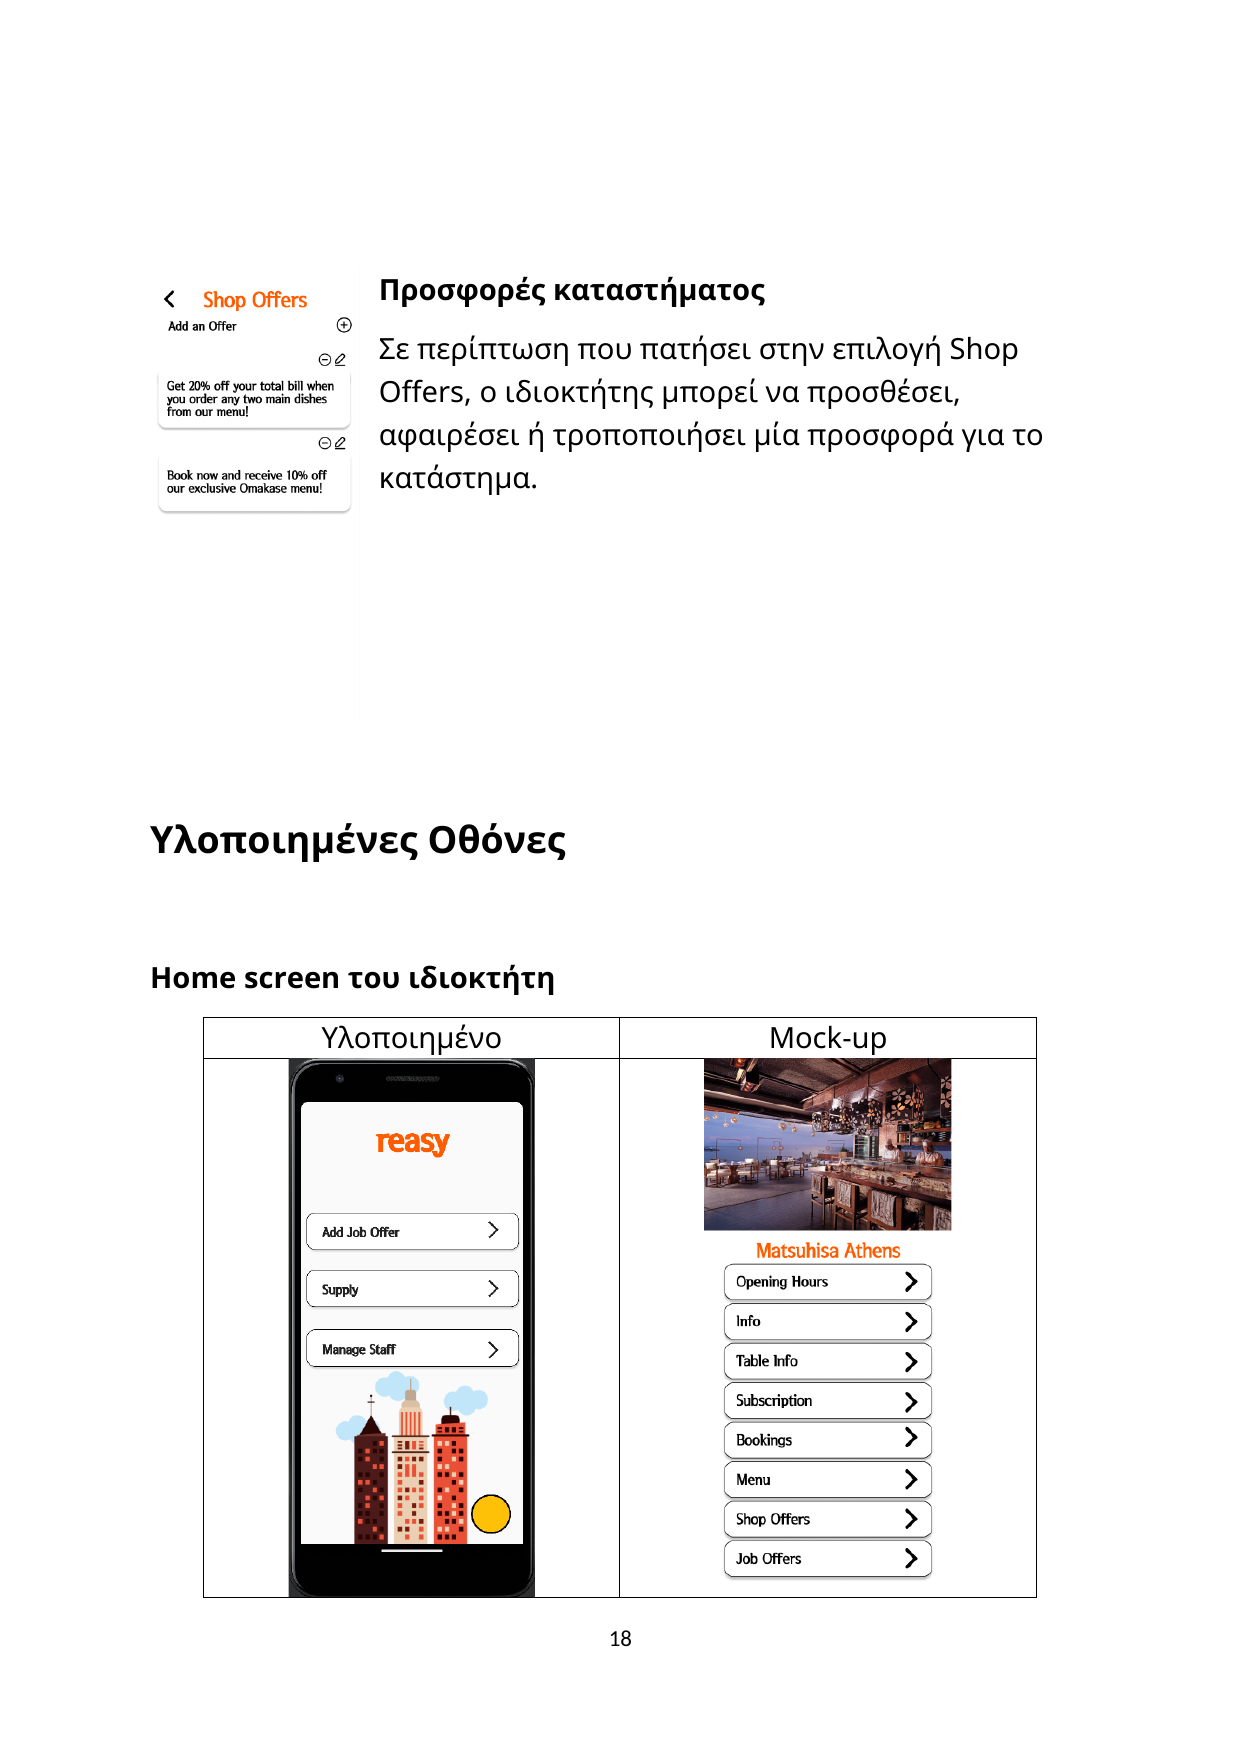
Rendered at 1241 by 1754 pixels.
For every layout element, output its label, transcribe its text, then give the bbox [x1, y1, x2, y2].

text Home screen του ιδιοκτήτη [150, 957, 1090, 997]
picture [288, 1058, 535, 1597]
table_header Υλοποιημένο [204, 1018, 619, 1057]
text Υλοποιημένες Οθόνες [150, 814, 1090, 865]
text Σε περίπτωση που πατήσει στην επιλογή Shop Offers, o ιδιοκτήτης μπορεί να προσθέσει, αφαιρέσει ή τροποποιήσει μία προσφορά για το κατάστημα. [360, 328, 1090, 497]
table_cell [535, 1059, 619, 1597]
table_cell [204, 1059, 288, 1597]
table_header Μοck-up [620, 1018, 1036, 1057]
text Προσφορές καταστήματος [360, 269, 1090, 309]
table_cell [620, 1059, 1036, 1597]
picture [150, 269, 360, 721]
picture [704, 1058, 952, 1594]
